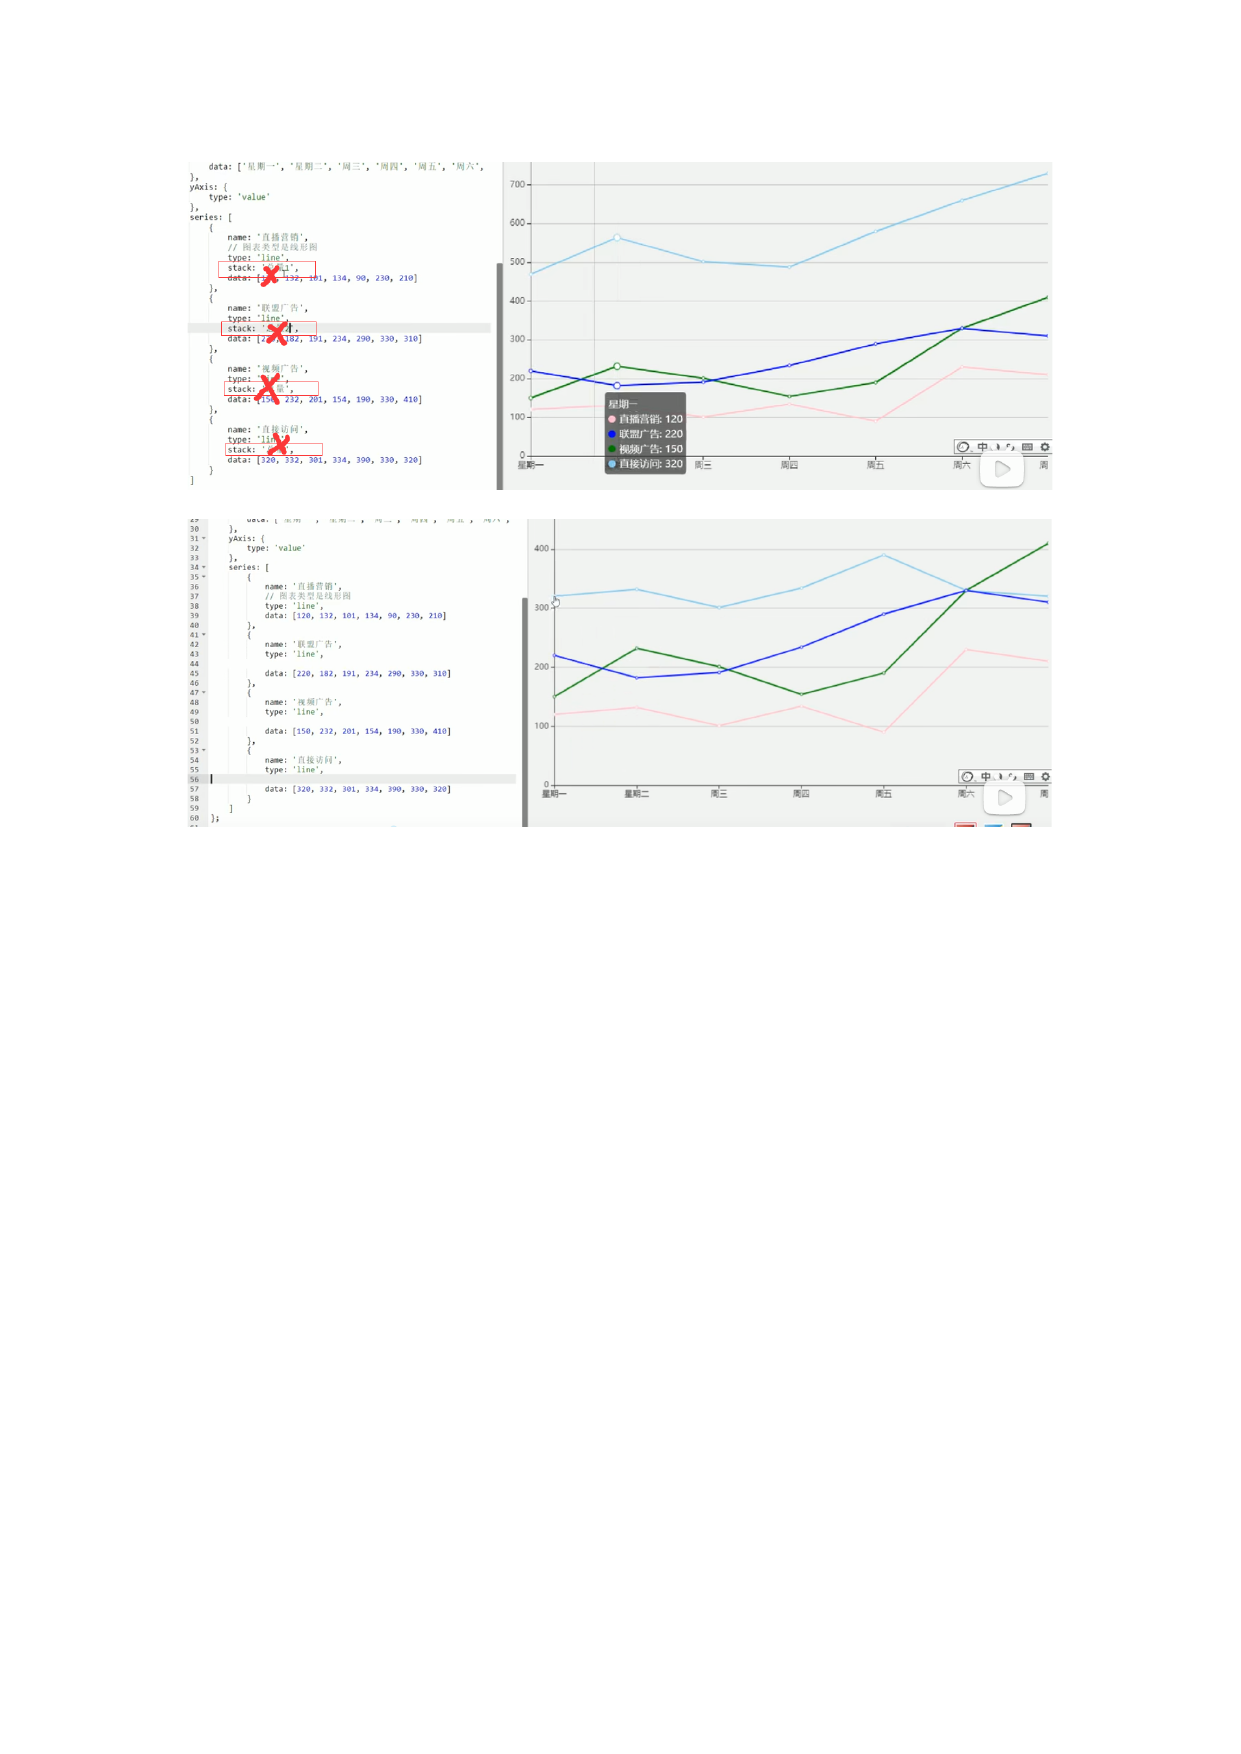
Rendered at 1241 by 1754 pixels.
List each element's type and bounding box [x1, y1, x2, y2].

picture [187, 162, 1053, 490]
picture [187, 519, 1052, 827]
